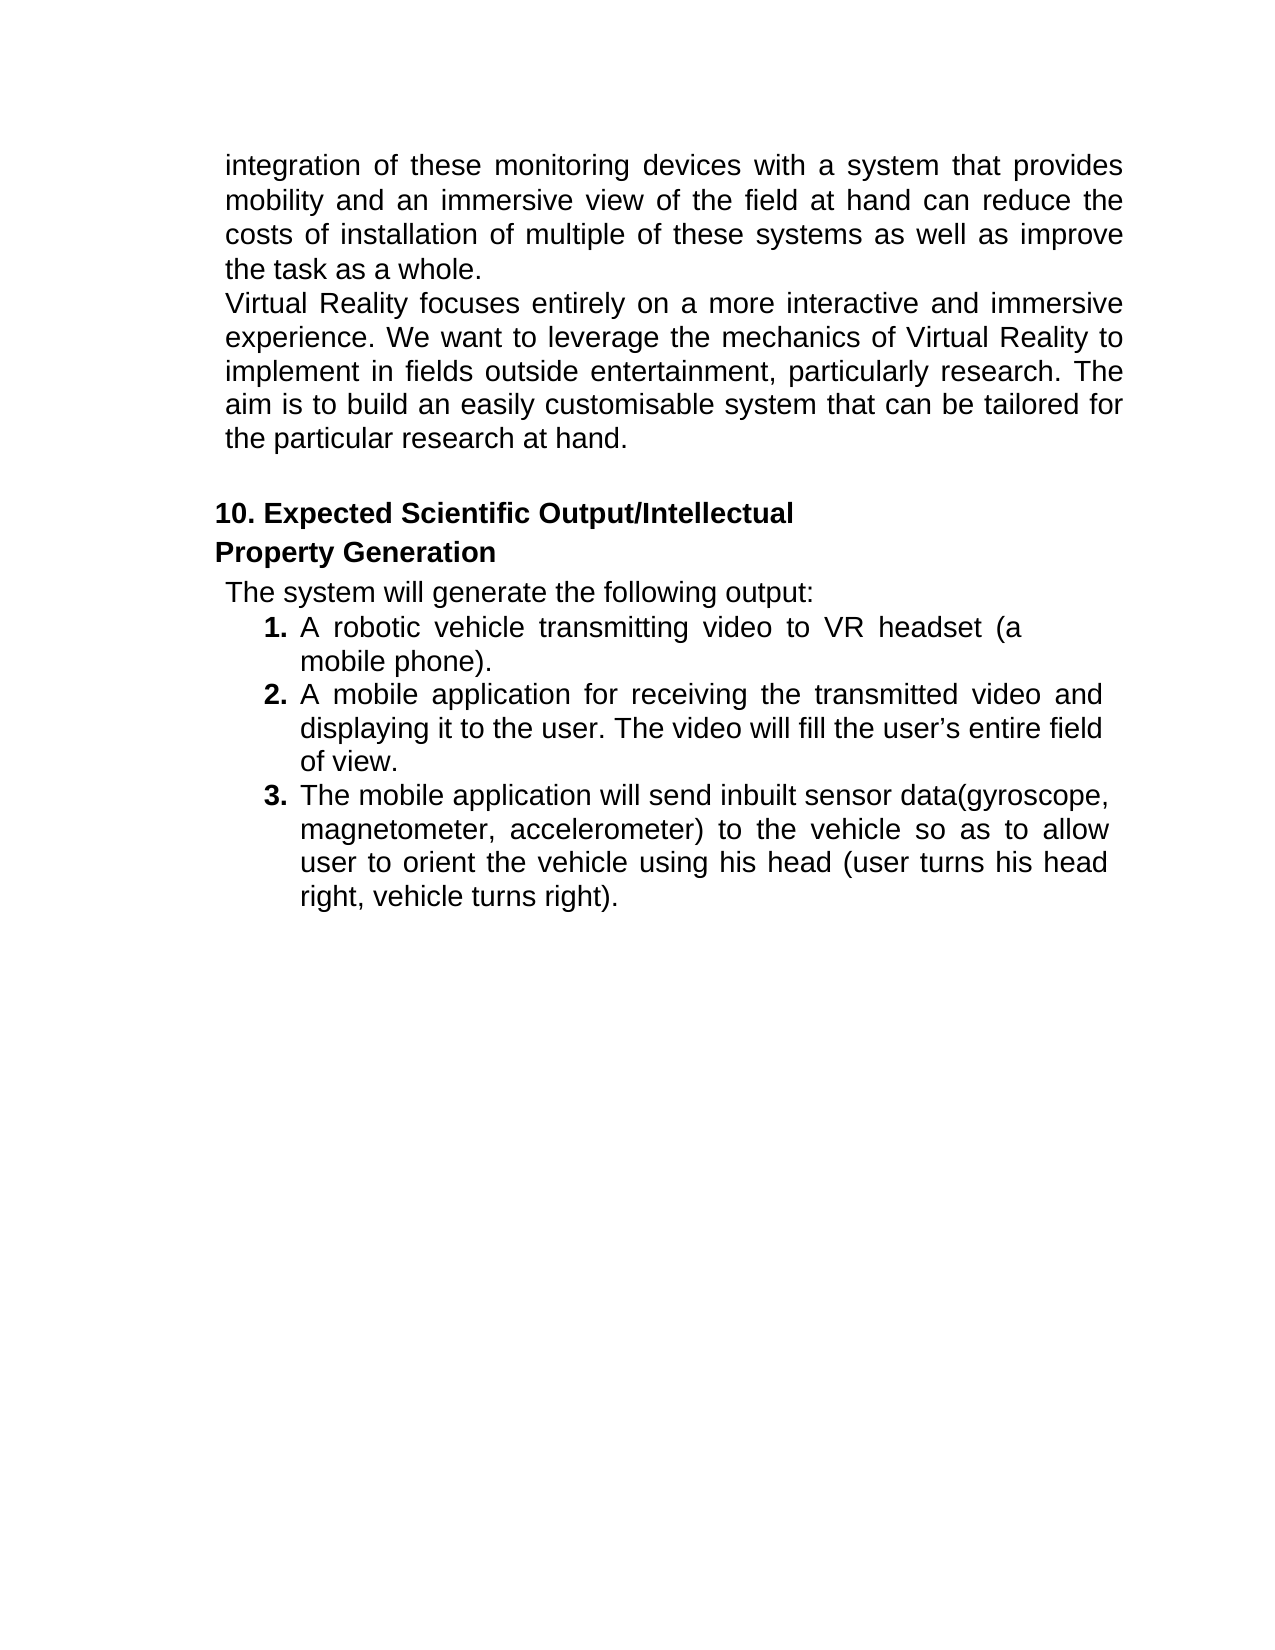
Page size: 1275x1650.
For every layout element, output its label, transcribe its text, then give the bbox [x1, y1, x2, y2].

list A robotic vehicle transmitting video to VR headset (a mobile phone). [263, 611, 1023, 677]
text Property Generation [150, 535, 923, 569]
text Virtual Reality focuses entirely on a more interactive and immersive experience. We want to leverage the mechanics of Virtual Reality to implement in fields outside entertainment, particularly research. The aim is to build an easily customisable system that can be tailored for the particular research at hand. [225, 286, 1125, 454]
list A mobile application for receiving the transmitted video and displaying it to the user. The video will fill the user’s entire field of view. [263, 677, 1104, 778]
text 10. Expected Scientific Output/Intellectual [150, 496, 923, 529]
text integration of these monitoring devices with a system that provides mobility and an immersive view of the field at hand can reduce the costs of installation of multiple of these systems as well as improve the task as a whole. [225, 148, 1125, 285]
list The mobile application will send inbuilt sensor data(gyroscope, magnetometer, accelerometer) to the vehicle so as to allow user to orient the vehicle using his head (user turns his head right, vehicle turns right). [263, 778, 1110, 912]
text The system will generate the following output: [225, 575, 1202, 608]
